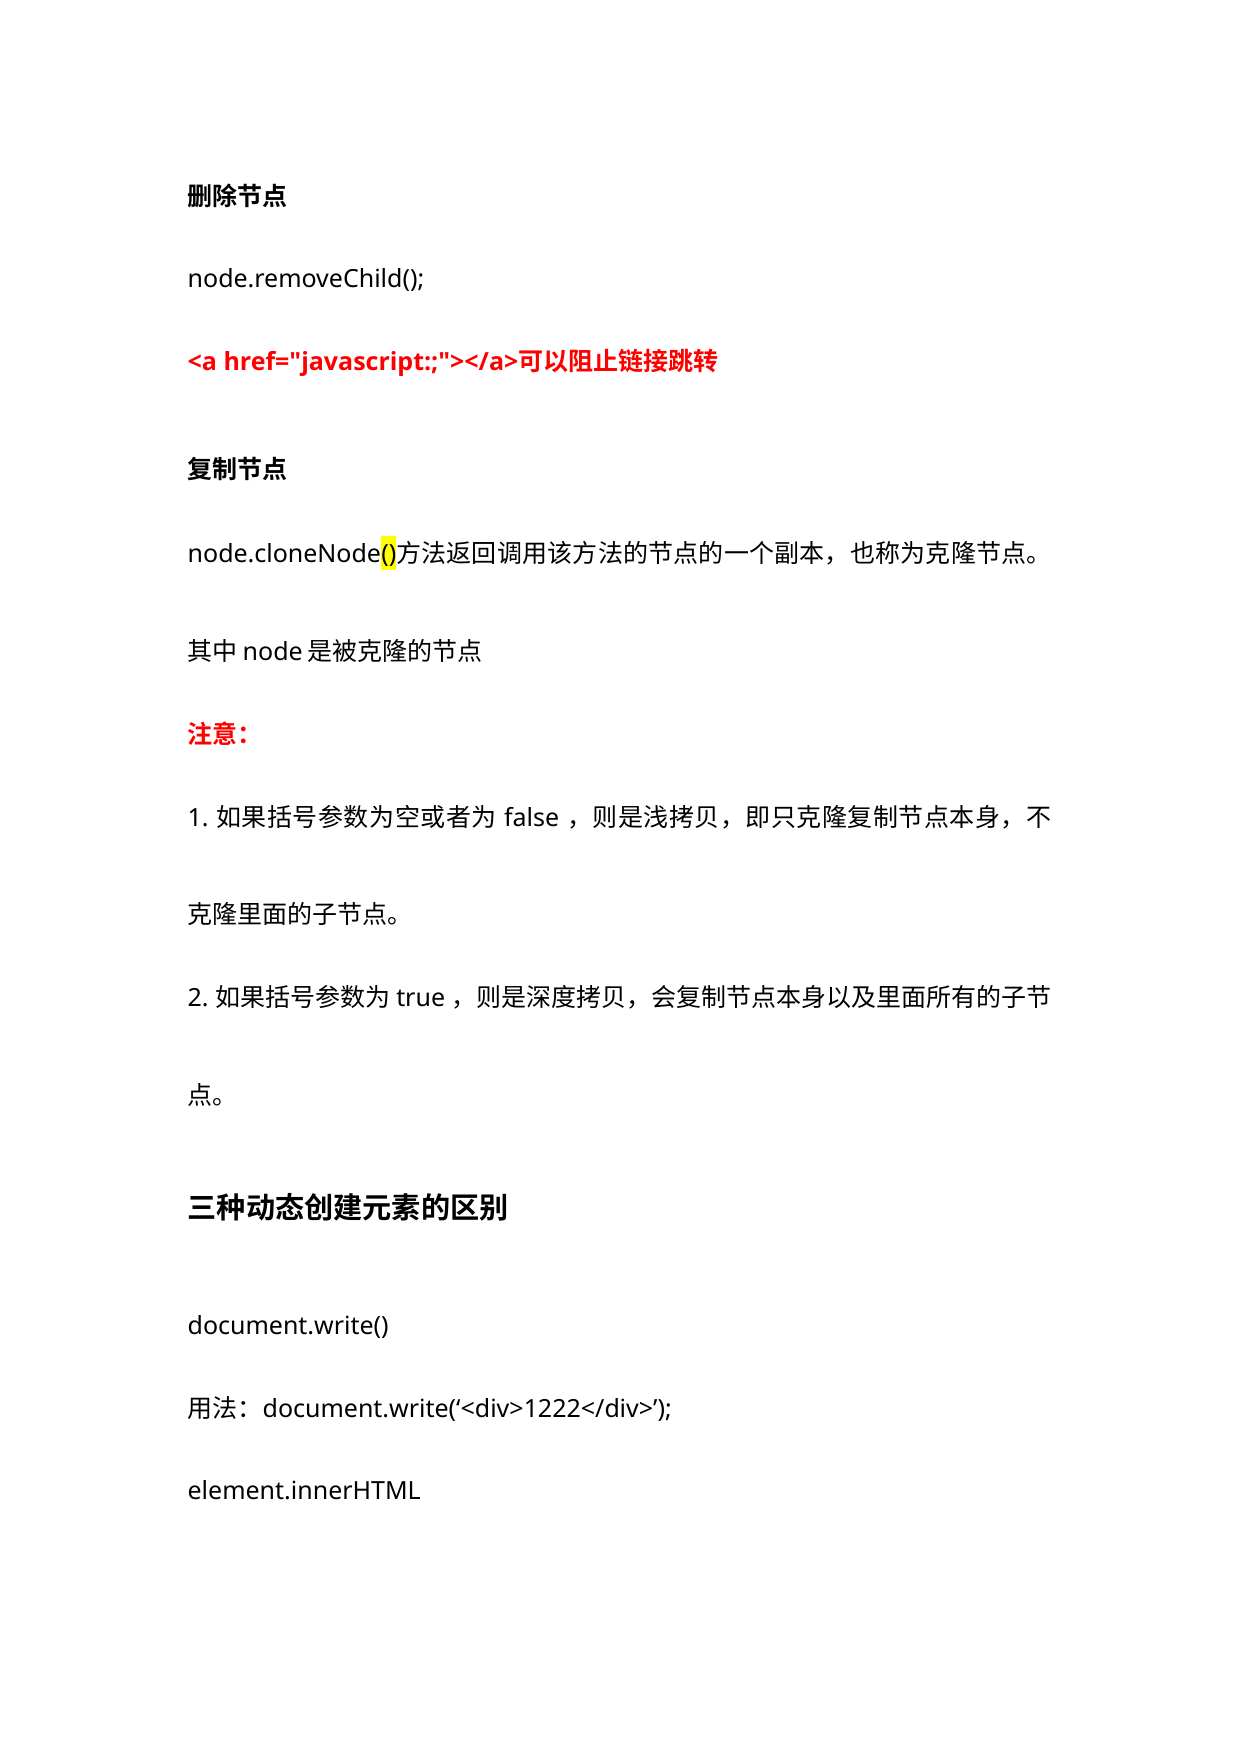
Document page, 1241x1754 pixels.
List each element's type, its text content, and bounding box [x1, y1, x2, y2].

subtitle 三种动态创建元素的区别 [187, 1173, 1053, 1238]
text document.write() [187, 1292, 1053, 1357]
text 2. 如果括号参数为 true ，则是深度拷贝，会复制节点本身以及里面所有的子节点。 [187, 963, 1053, 1126]
text node.removeChild(); [187, 246, 1053, 311]
text <a href="javascript:;"></a>可以阻止链接跳转 [187, 327, 1053, 392]
subtitle 复制节点 [187, 436, 1053, 501]
text 注意： [187, 700, 1053, 765]
subtitle 删除节点 [187, 162, 1053, 227]
text 1. 如果括号参数为空或者为 false ，则是浅拷贝，即只克隆复制节点本身，不克隆里面的子节点。 [187, 783, 1053, 945]
text element.innerHTML [187, 1457, 1053, 1522]
text 用法：document.write(‘<div>1222</div>’); [187, 1374, 1053, 1439]
text node.cloneNode()方法返回调用该方法的节点的一个副本，也称为克隆节点。其中node是被克隆的节点 [187, 519, 1053, 682]
